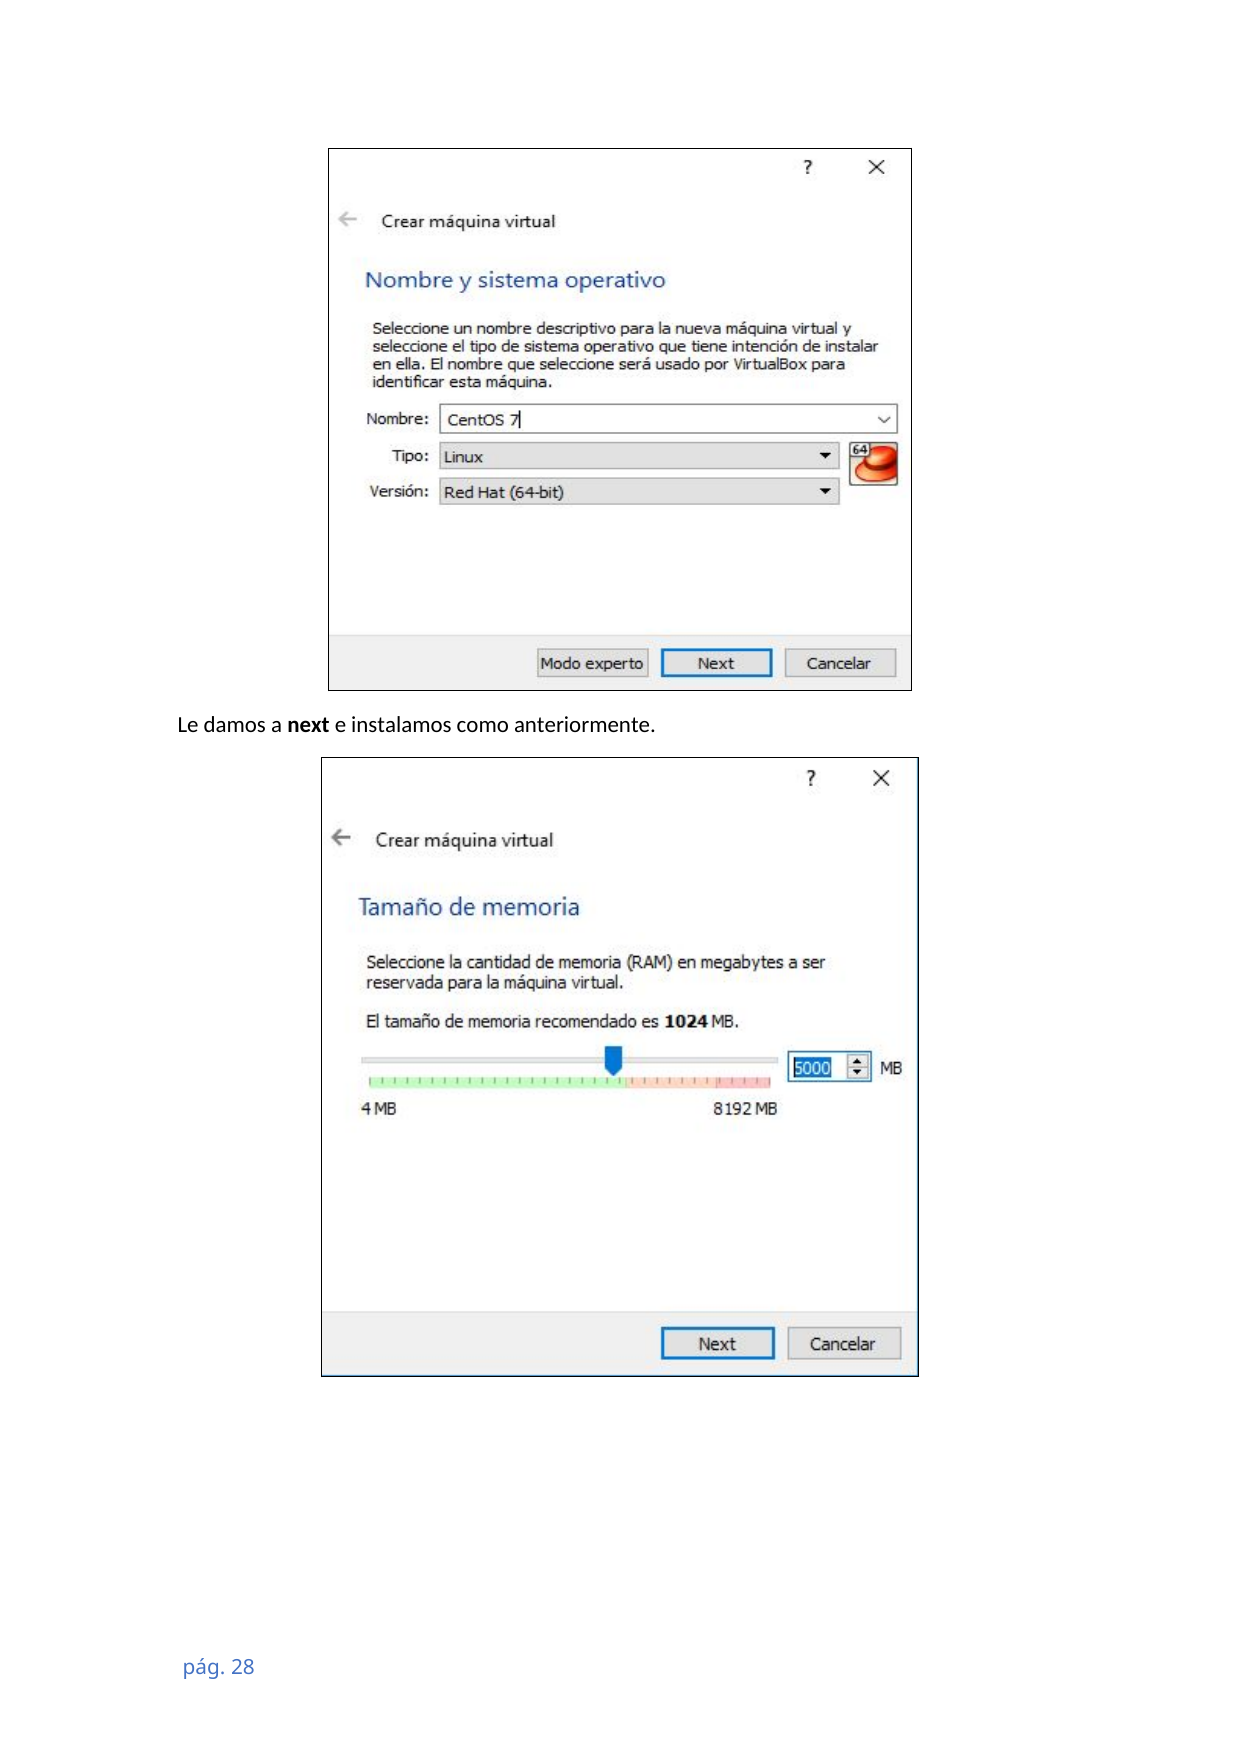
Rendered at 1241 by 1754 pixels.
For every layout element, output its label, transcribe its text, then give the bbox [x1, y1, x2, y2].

picture [329, 149, 911, 690]
text Le damos a next e instalamos como anteriormente. [177, 710, 1063, 738]
picture [322, 758, 918, 1376]
